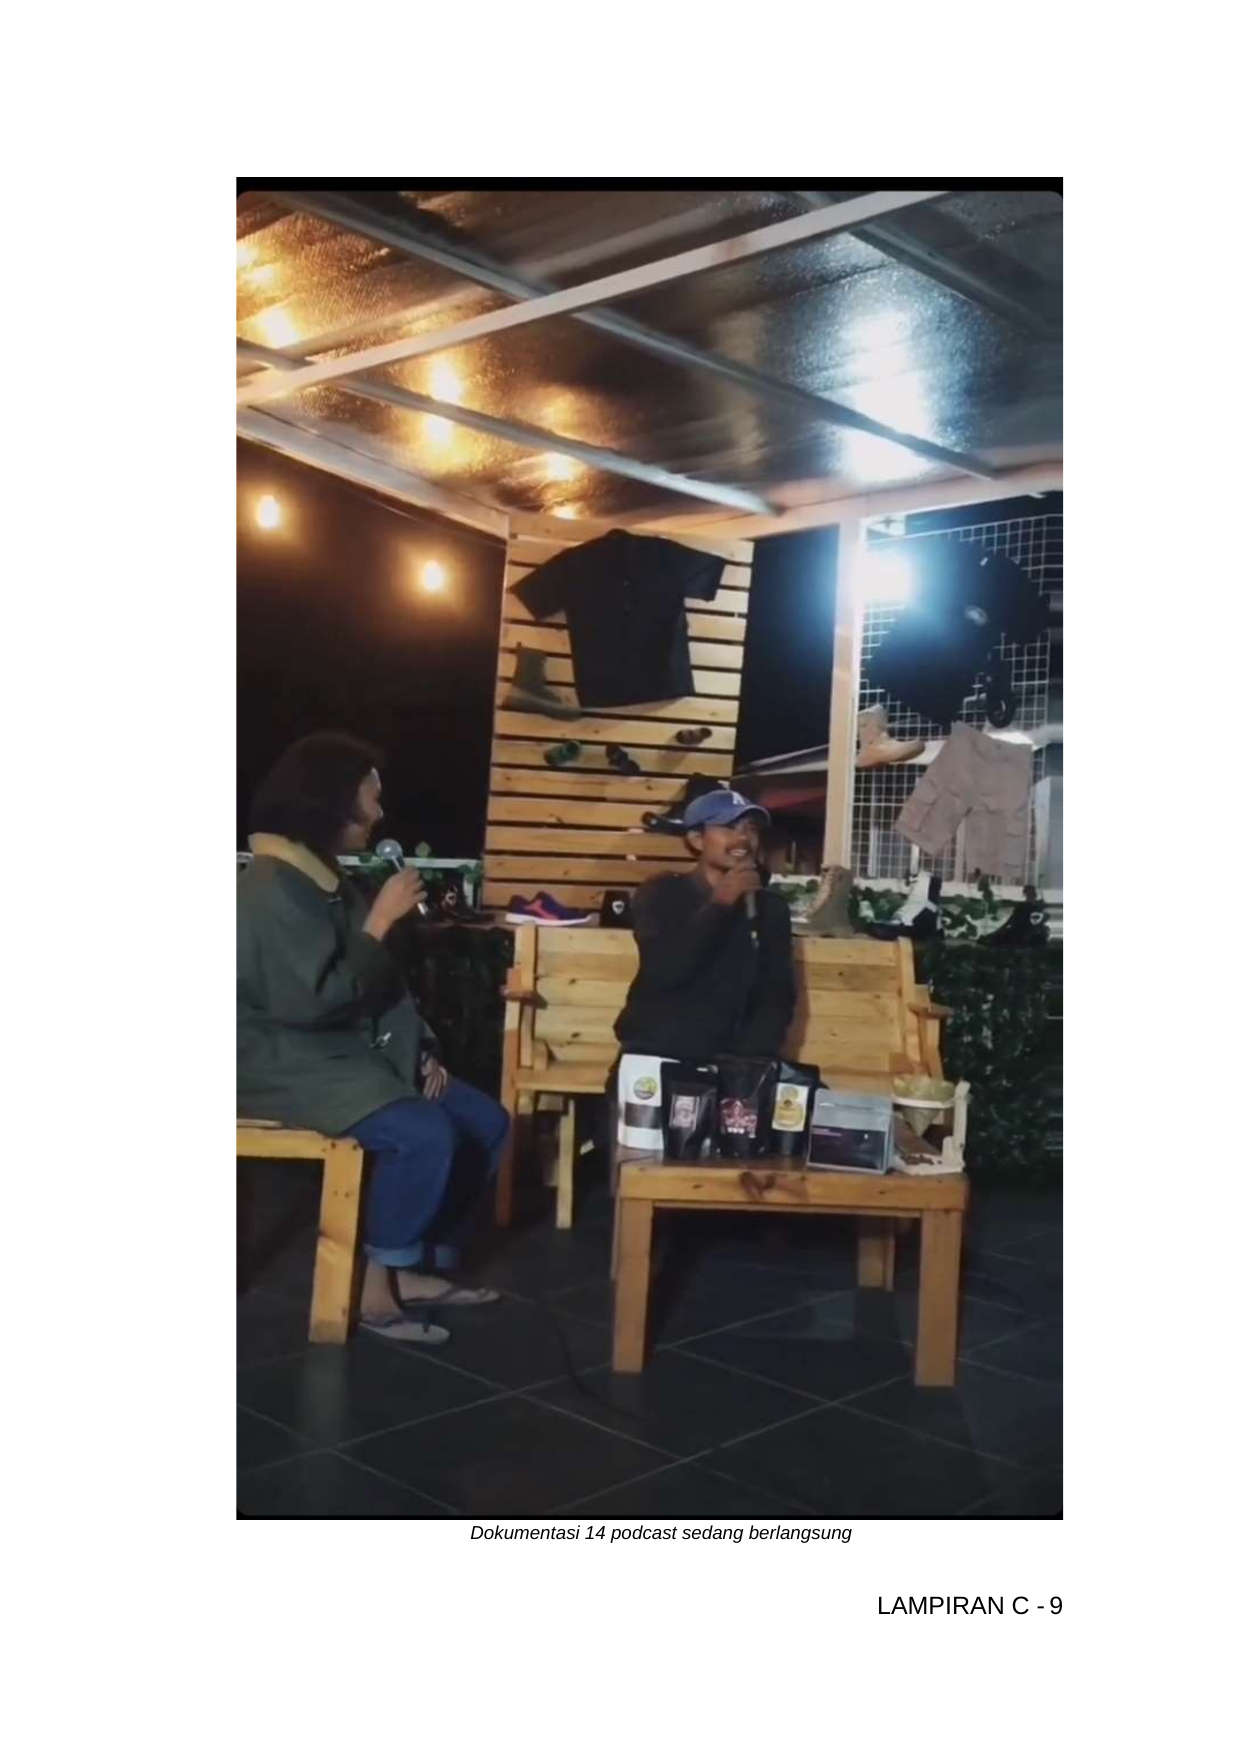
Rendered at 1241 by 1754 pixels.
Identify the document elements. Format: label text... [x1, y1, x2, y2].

subtitle Dokumentasi 14 podcast sedang berlangsung [470, 1522, 1063, 1544]
picture [236, 177, 1064, 1520]
